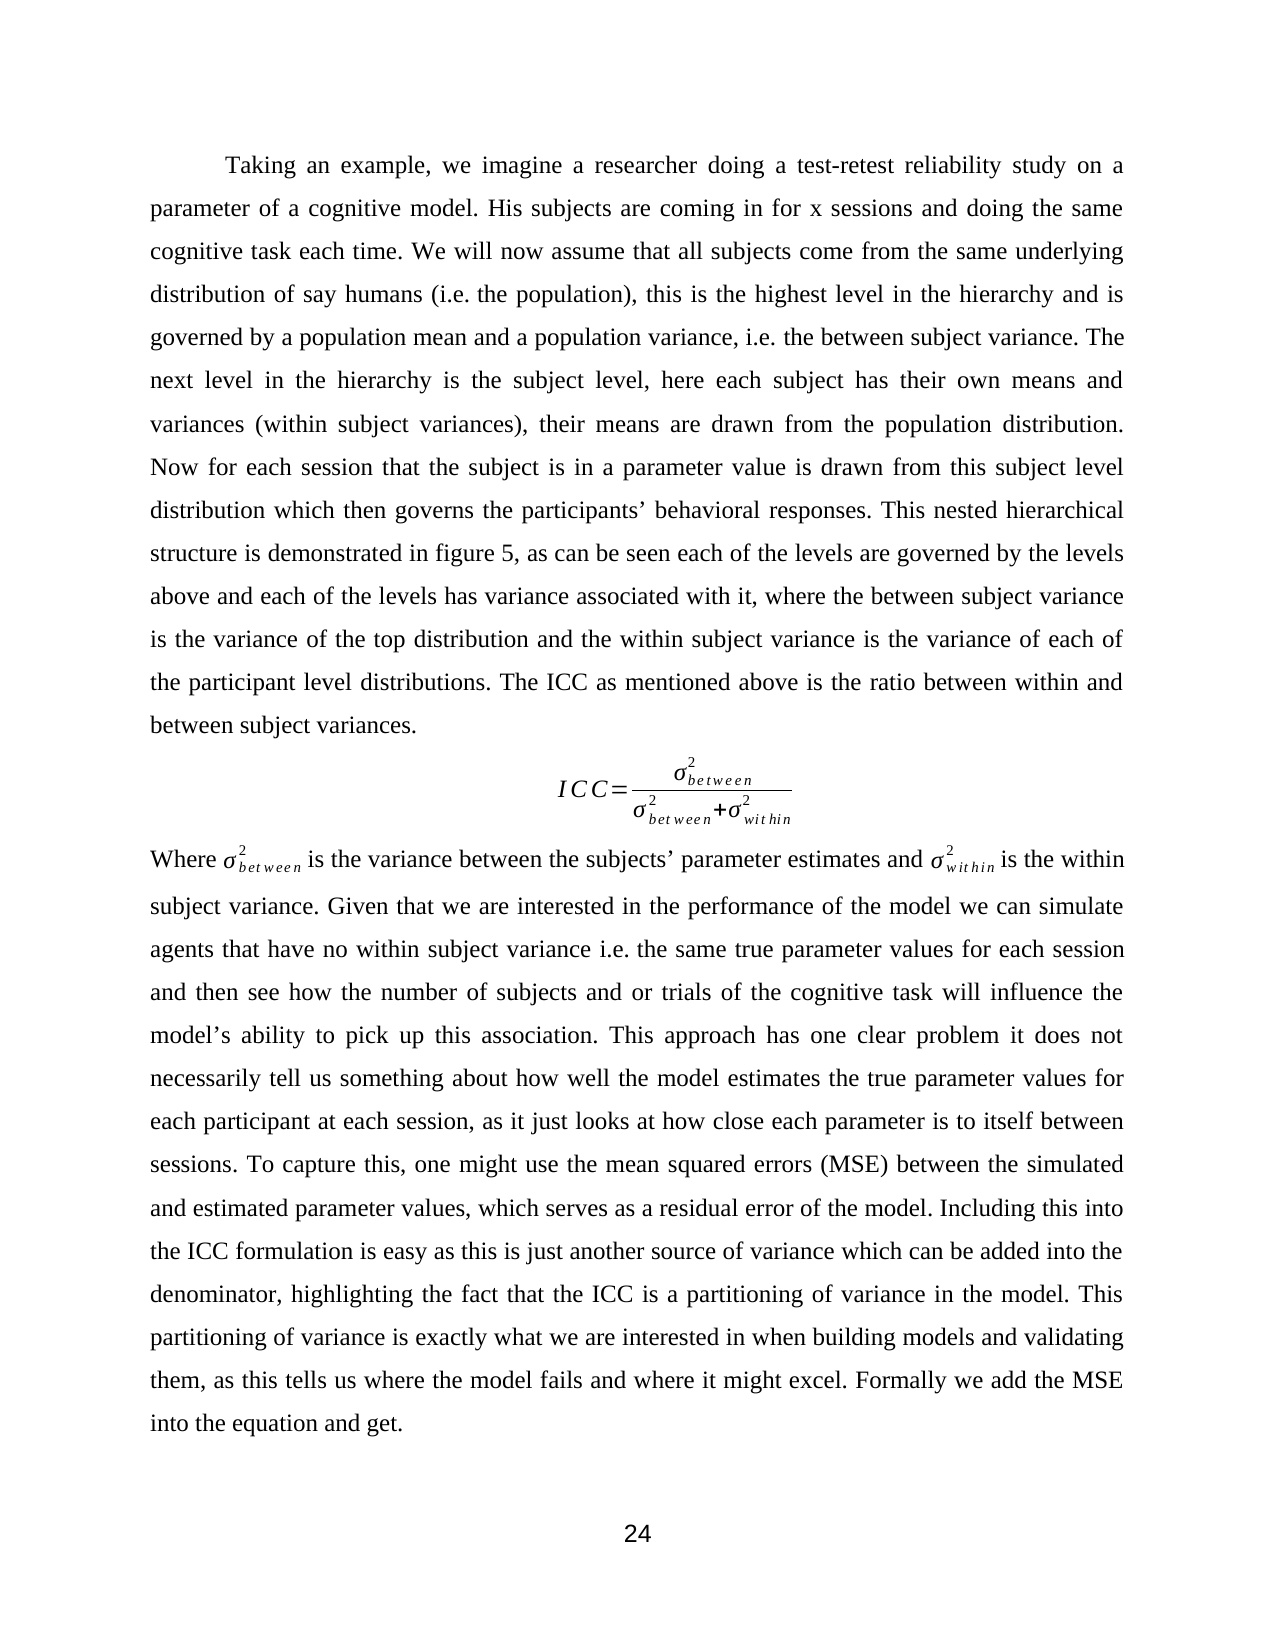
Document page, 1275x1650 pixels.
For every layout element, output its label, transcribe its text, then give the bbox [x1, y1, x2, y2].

text Taking an example, we imagine a researcher doing a test-retest reliability study on a parameter of a cognitive model. His subjects are coming in for x sessions and doing the same cognitive task each time. We will now assume that all subjects come from the same underlying distribution of say humans (i.e. the population), this is the highest level in the hierarchy and is governed by a population mean and a population variance, i.e. the between subject variance. The next level in the hierarchy is the subject level, here each subject has their own means and variances (within subject variances), their means are drawn from the population distribution. Now for each session that the subject is in a parameter value is drawn from this subject level distribution which then governs the participants’ behavioral responses. This nested hierarchical structure is demonstrated in figure 5, as can be seen each of the levels are governed by the levels above and each of the levels has variance associated with it, where the between subject variance is the variance of the top distribution and the within subject variance is the variance of each of the participant level distributions. The ICC as mentioned above is the ratio between within and between subject variances. [150, 150, 1125, 739]
text Where is the variance between the subjects’ parameter estimates and is the within subject variance. Given that we are interested in the performance of the model we can simulate agents that have no within subject variance i.e. the same true parameter values for each session and then see how the number of subjects and or trials of the cognitive task will influence the model’s ability to pick up this association. This approach has one clear problem it does not necessarily tell us something about how well the model estimates the true parameter values for each participant at each session, as it just looks at how close each parameter is to itself between sessions. To capture this, one might use the mean squared errors (MSE) between the simulated and estimated parameter values, which serves as a residual error of the model. Including this into the ICC formulation is easy as this is just another source of variance which can be added into the denominator, highlighting the fact that the ICC is a partitioning of variance in the model. This partitioning of variance is exactly what we are interested in when building models and validating them, as this tells us where the model fails and where it might excel. Formally we add the MSE into the equation and get. [150, 842, 1125, 1437]
